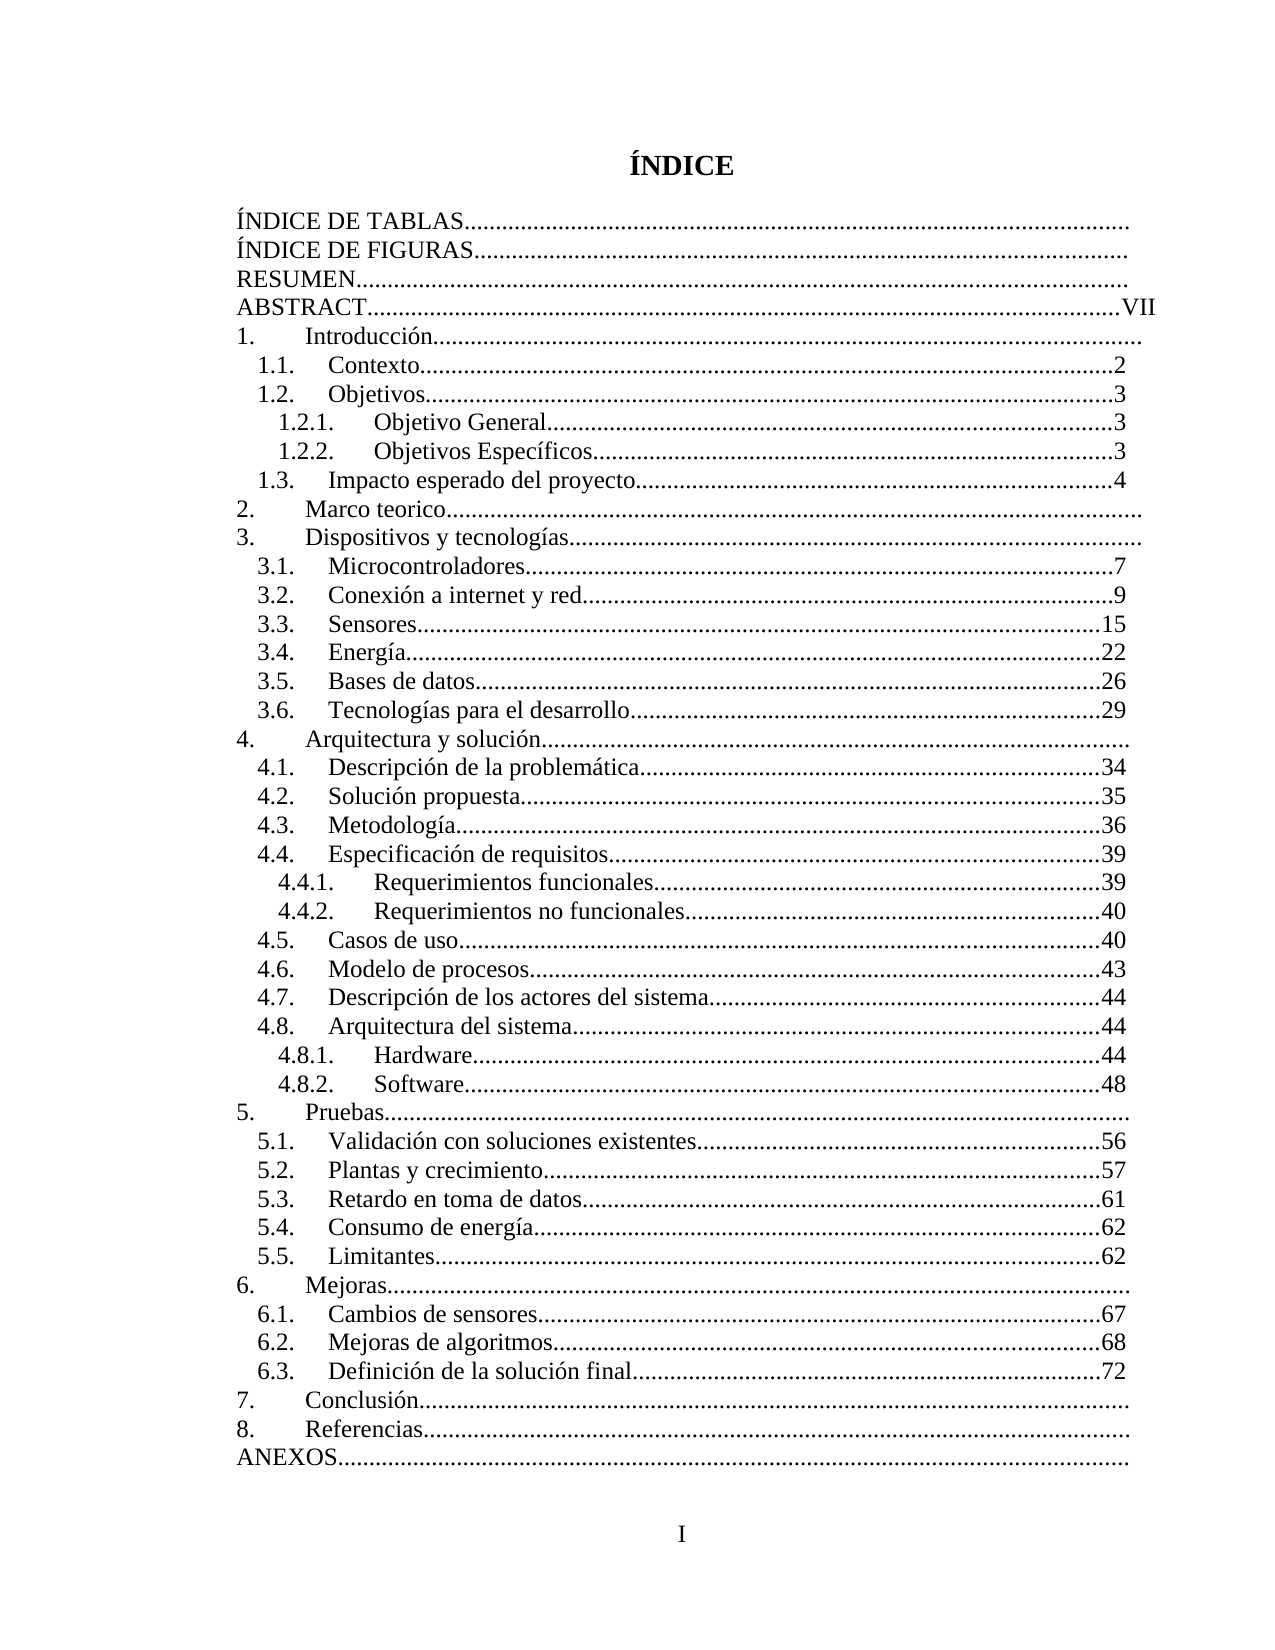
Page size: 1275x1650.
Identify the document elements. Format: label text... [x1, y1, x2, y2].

text 4.4.2. Requerimientos no funcionales 40 [278, 896, 1127, 925]
text 3. Dispositivos y tecnologías 7 [236, 522, 1127, 551]
text 1.1. Contexto 2 [257, 350, 1127, 379]
text 3.5. Bases de datos 26 [257, 666, 1127, 695]
text 4.2. Solución propuesta 35 [257, 781, 1127, 810]
text ÍNDICE DE TABLAS III [236, 206, 1127, 235]
text 5.2. Plantas y crecimiento 57 [257, 1155, 1127, 1184]
text 4. Arquitectura y solución 34 [236, 724, 1127, 752]
text 4.5. Casos de uso 40 [257, 925, 1127, 954]
text 5.5. Limitantes 62 [257, 1241, 1127, 1270]
text 6.2. Mejoras de algoritmos 68 [257, 1327, 1127, 1356]
text 1.2.2. Objetivos Específicos 3 [278, 436, 1127, 465]
text 6. Mejoras 67 [236, 1270, 1127, 1299]
text 5.1. Validación con soluciones existentes 56 [257, 1126, 1127, 1155]
text 5.3. Retardo en toma de datos 61 [257, 1184, 1127, 1212]
text 6.3. Definición de la solución final 72 [257, 1356, 1127, 1385]
text 7. Conclusión 73 [236, 1385, 1127, 1414]
text 1.2. Objetivos 3 [257, 379, 1127, 407]
text 5.4. Consumo de energía 62 [257, 1212, 1127, 1241]
text 4.8. Arquitectura del sistema 44 [257, 1011, 1127, 1040]
text 4.7. Descripción de los actores del sistema 44 [257, 982, 1127, 1011]
text ABSTRACT VII [236, 292, 1127, 321]
text 1.2.1. Objetivo General 3 [278, 407, 1127, 436]
text 4.6. Modelo de procesos 43 [257, 954, 1127, 982]
text 4.1. Descripción de la problemática 34 [257, 752, 1127, 781]
text 3.4. Energía 22 [257, 637, 1127, 666]
text 6.1. Cambios de sensores 67 [257, 1299, 1127, 1327]
text ÍNDICE DE FIGURAS IV [236, 235, 1127, 264]
text 3.6. Tecnologías para el desarrollo 29 [257, 695, 1127, 724]
text ÍNDICE [236, 148, 1127, 181]
text 3.1. Microcontroladores 7 [257, 551, 1127, 580]
text 4.4.1. Requerimientos funcionales 39 [278, 867, 1127, 896]
text 8. Referencias 74 [236, 1414, 1127, 1442]
text 2. Marco teorico 5 [236, 494, 1127, 522]
text 3.3. Sensores 15 [257, 609, 1127, 637]
text RESUMEN VI [236, 264, 1127, 292]
text 4.4. Especificación de requisitos 39 [257, 839, 1127, 867]
text 1.3. Impacto esperado del proyecto 4 [257, 465, 1127, 494]
text 3.2. Conexión a internet y red 9 [257, 580, 1127, 609]
text 4.8.1. Hardware 44 [278, 1040, 1127, 1069]
text 4.8.2. Software 48 [278, 1069, 1127, 1097]
text ANEXOS 75 [236, 1442, 1127, 1471]
text 1. Introducción 1 [236, 321, 1127, 350]
text 4.3. Metodología 36 [257, 810, 1127, 839]
text 5. Pruebas 56 [236, 1097, 1127, 1126]
